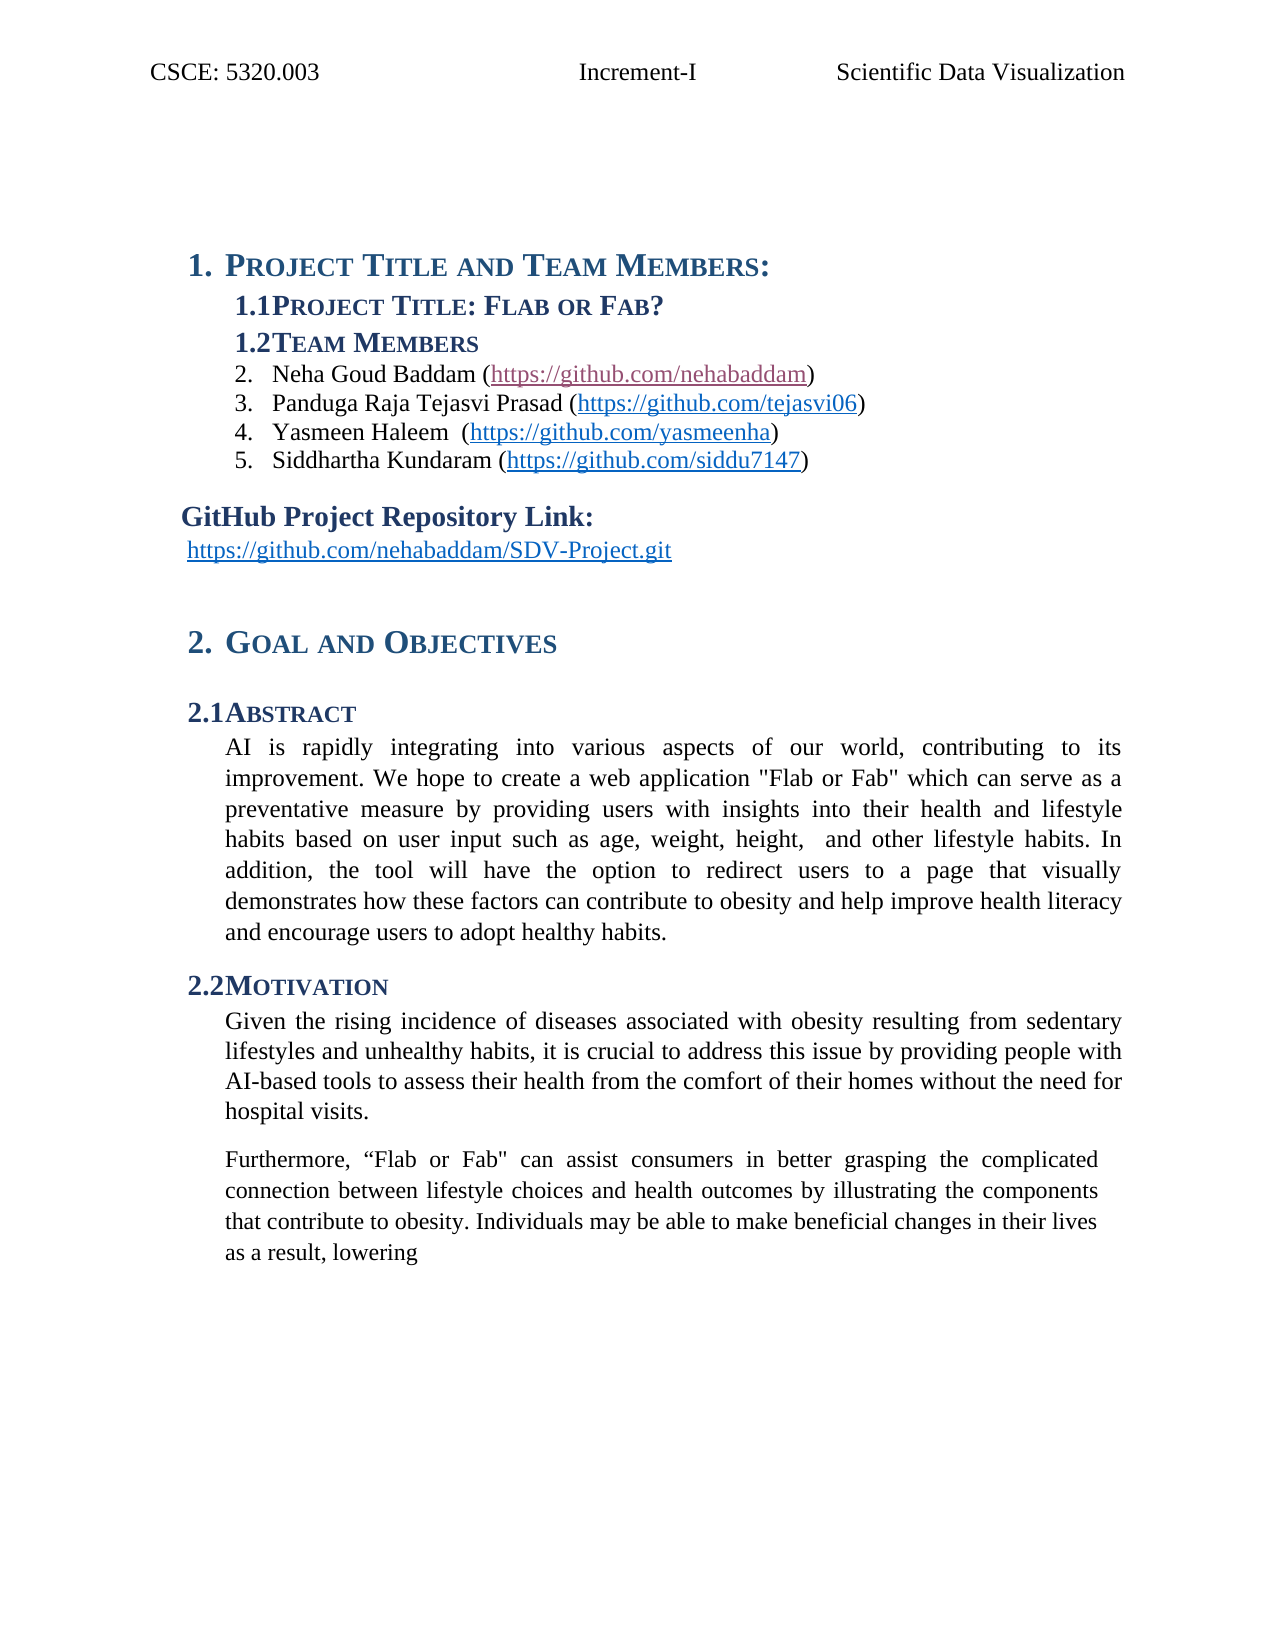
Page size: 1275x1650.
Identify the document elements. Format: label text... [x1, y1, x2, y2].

subtitle Project Title and Team Members: [187, 245, 1125, 284]
subtitle Team Members [234, 326, 1125, 359]
list Yasmeen Haleem (https://github.com/yasmeenha) [234, 417, 1125, 445]
subtitle Motivation [187, 968, 1125, 1002]
subtitle Abstract [187, 695, 1125, 728]
subtitle Goal and Objectives [187, 623, 1125, 661]
subtitle Project Title: Flab or Fab? [234, 288, 1125, 321]
list Neha Goud Baddam (https://github.com/nehabaddam) [234, 359, 1125, 388]
text AI is rapidly integrating into various aspects of our world, contributing to its improvement. We hope to create a web application "Flab or Fab" which can serve as a preventative measure by providing users with insights into their health and lifestyle habits based on user input such as age, weight, height, and other lifestyle habits. In addition, the tool will have the option to redirect users to a page that visually demonstrates how these factors can contribute to obesity and help improve health literacy and encourage users to adopt healthy habits. [225, 732, 1123, 945]
text https://github.com/nehabaddam/SDV-Project.git [187, 535, 1125, 564]
text Furthermore, “Flab or Fab" can assist consumers in better grasping the complicated connection between lifestyle choices and health outcomes by illustrating the components that contribute to obesity. Individuals may be able to make beneficial changes in their lives as a result, lowering [225, 1145, 1100, 1265]
text Given the rising incidence of diseases associated with obesity resulting from sedentary lifestyles and unhealthy habits, it is crucial to address this issue by providing people with AI-based tools to assess their health from the comfort of their homes without the need for hospital visits. [225, 1006, 1123, 1125]
list Siddhartha Kundaram (https://github.com/siddu7147) [234, 445, 1125, 474]
text GitHub Project Repository Link: [181, 499, 1125, 533]
list Panduga Raja Tejasvi Prasad (https://github.com/tejasvi06) [234, 388, 1125, 417]
